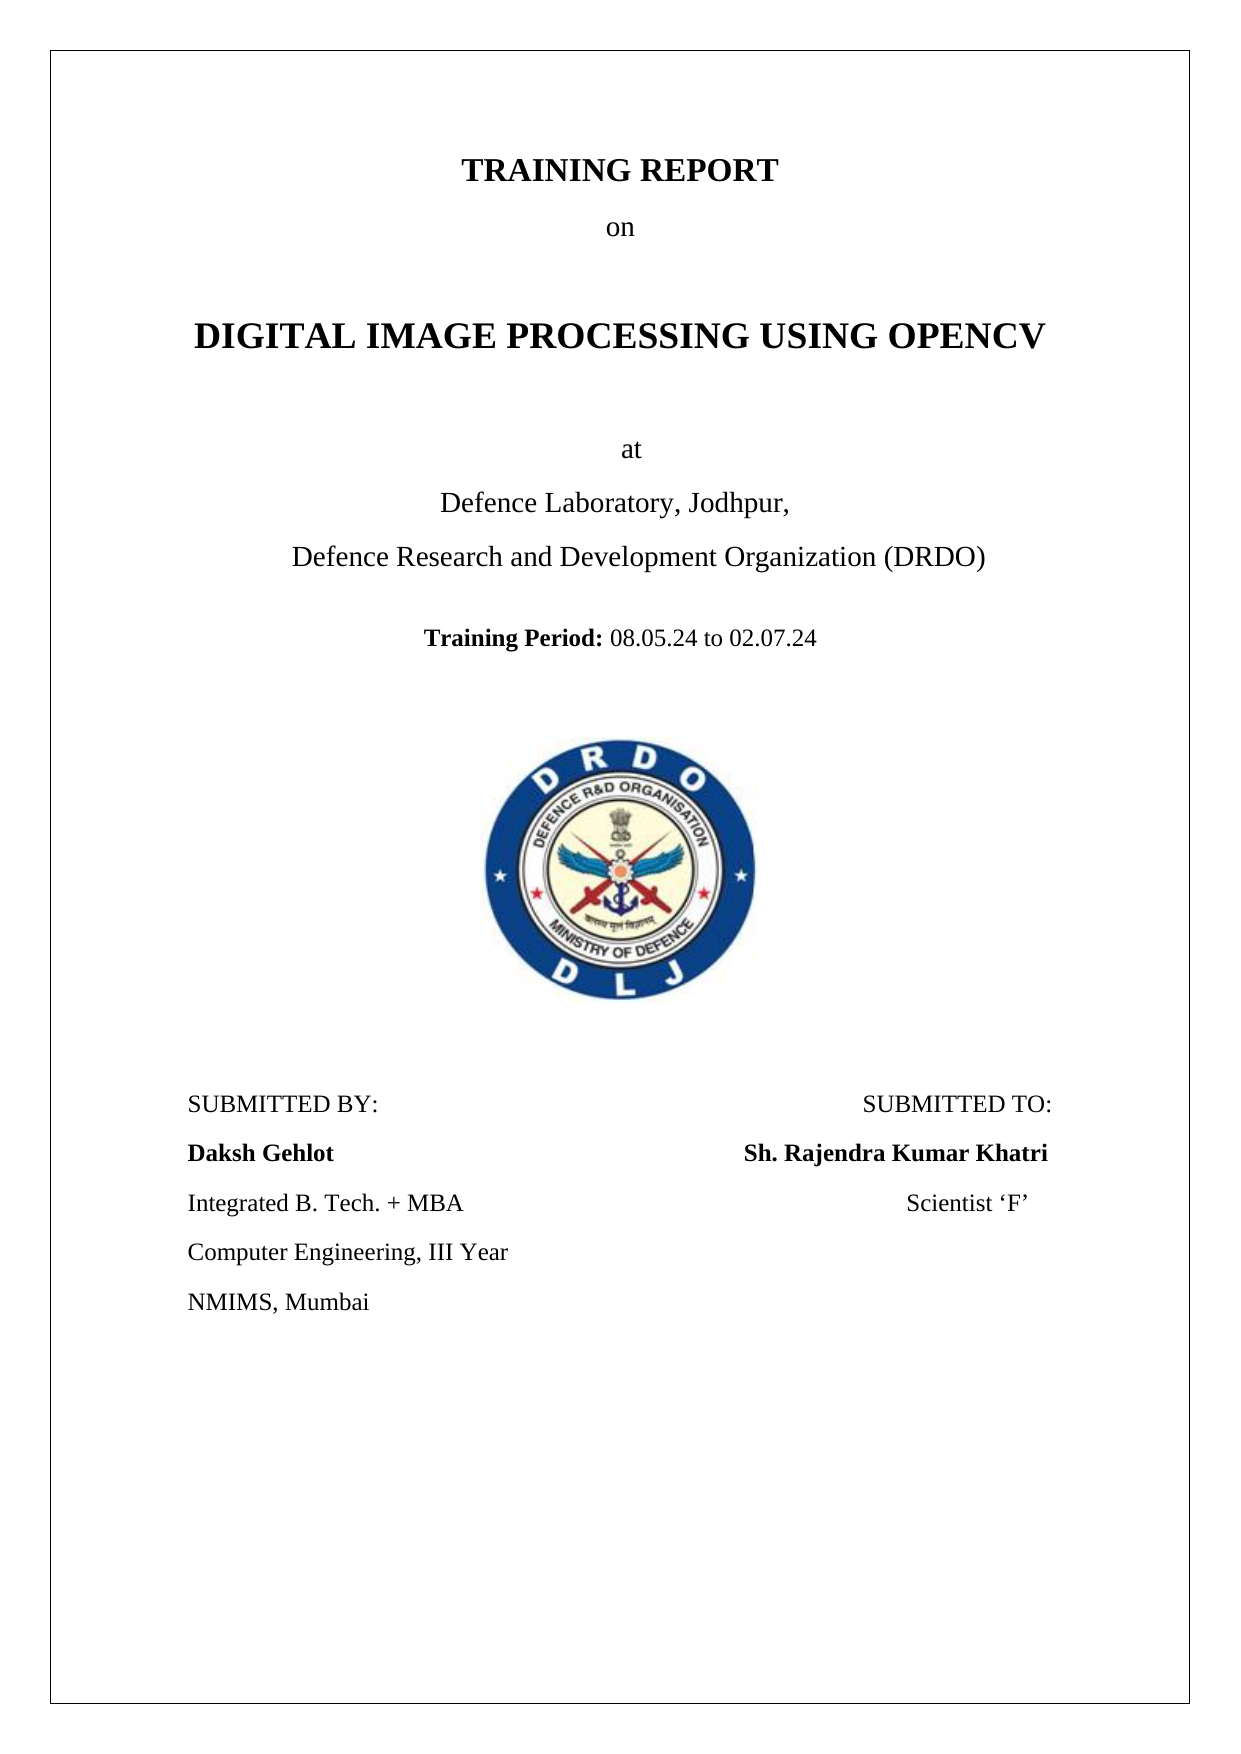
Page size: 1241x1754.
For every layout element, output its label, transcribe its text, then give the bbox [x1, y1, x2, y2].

text on [187, 209, 1053, 243]
text SUBMITTED BY: SUBMITTED TO: [187, 1089, 1053, 1117]
text Daksh Gehlot Sh. Rajendra Kumar Khatri [187, 1138, 1053, 1167]
text Computer Engineering, III Year [187, 1237, 1053, 1266]
text DIGITAL IMAGE PROCESSING USING OPENCV [187, 313, 1053, 356]
text Defence Research and Development Organization (DRDO) [262, 539, 1053, 573]
text TRAINING REPORT [187, 150, 1053, 188]
text NMIMS, Mumbai [187, 1287, 1053, 1316]
text Defence Laboratory, Jodhpur, [187, 485, 1053, 519]
picture [480, 737, 760, 1003]
text Training Period: 08.05.24 to 02.07.24 [187, 623, 1053, 651]
text Integrated B. Tech. + MBA Scientist ‘F’ [187, 1188, 1053, 1217]
text at [562, 431, 1053, 464]
